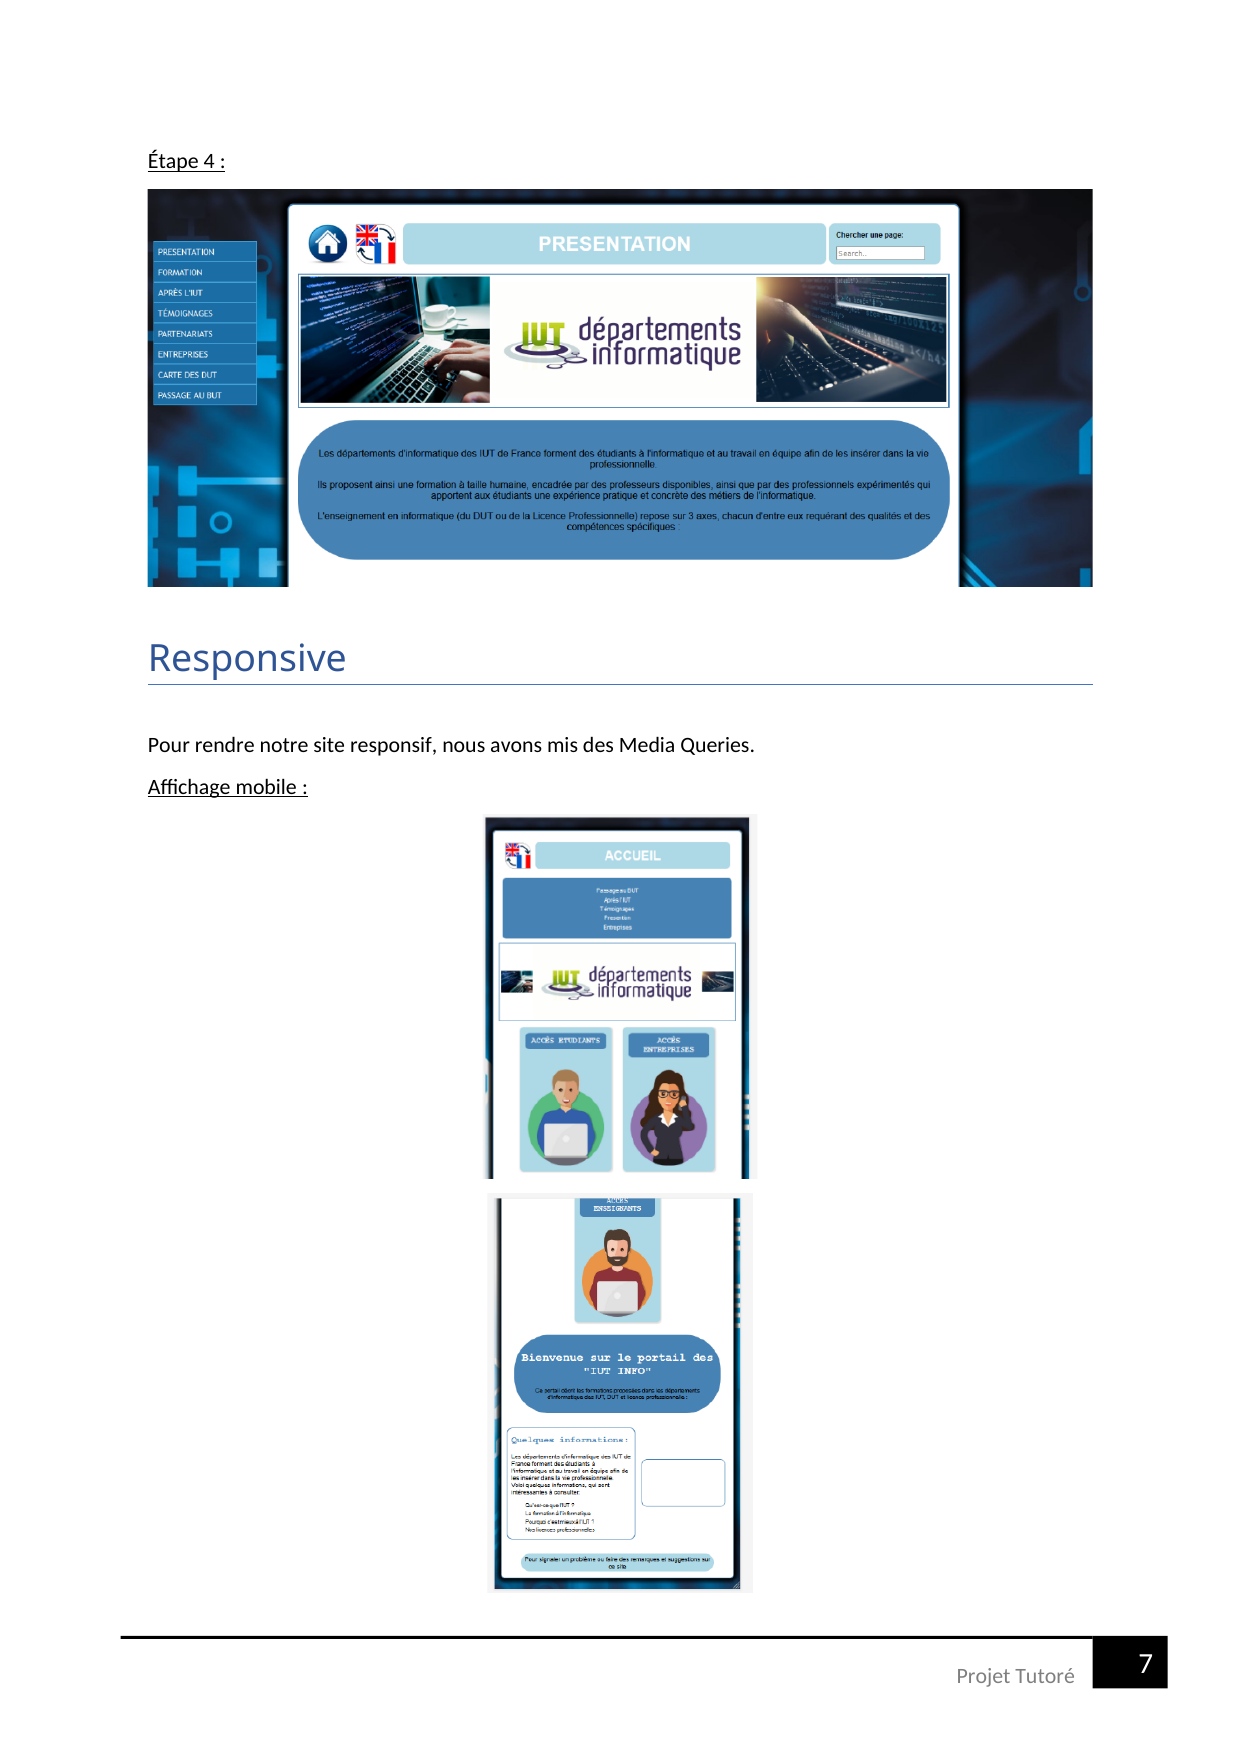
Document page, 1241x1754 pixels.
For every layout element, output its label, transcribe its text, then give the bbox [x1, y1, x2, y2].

subtitle Responsive [148, 631, 1093, 684]
picture [216, 521, 222, 528]
picture [147, 189, 1093, 587]
text Pour rendre notre site responsif, nous avons mis des Media Queries. [148, 731, 1093, 758]
text Étape 4 : [148, 148, 1093, 174]
picture [487, 1193, 753, 1593]
picture [248, 550, 257, 555]
picture [197, 567, 219, 574]
text Affichage mobile : [148, 773, 1093, 799]
picture [233, 559, 238, 567]
picture [482, 814, 758, 1179]
picture [233, 582, 255, 587]
